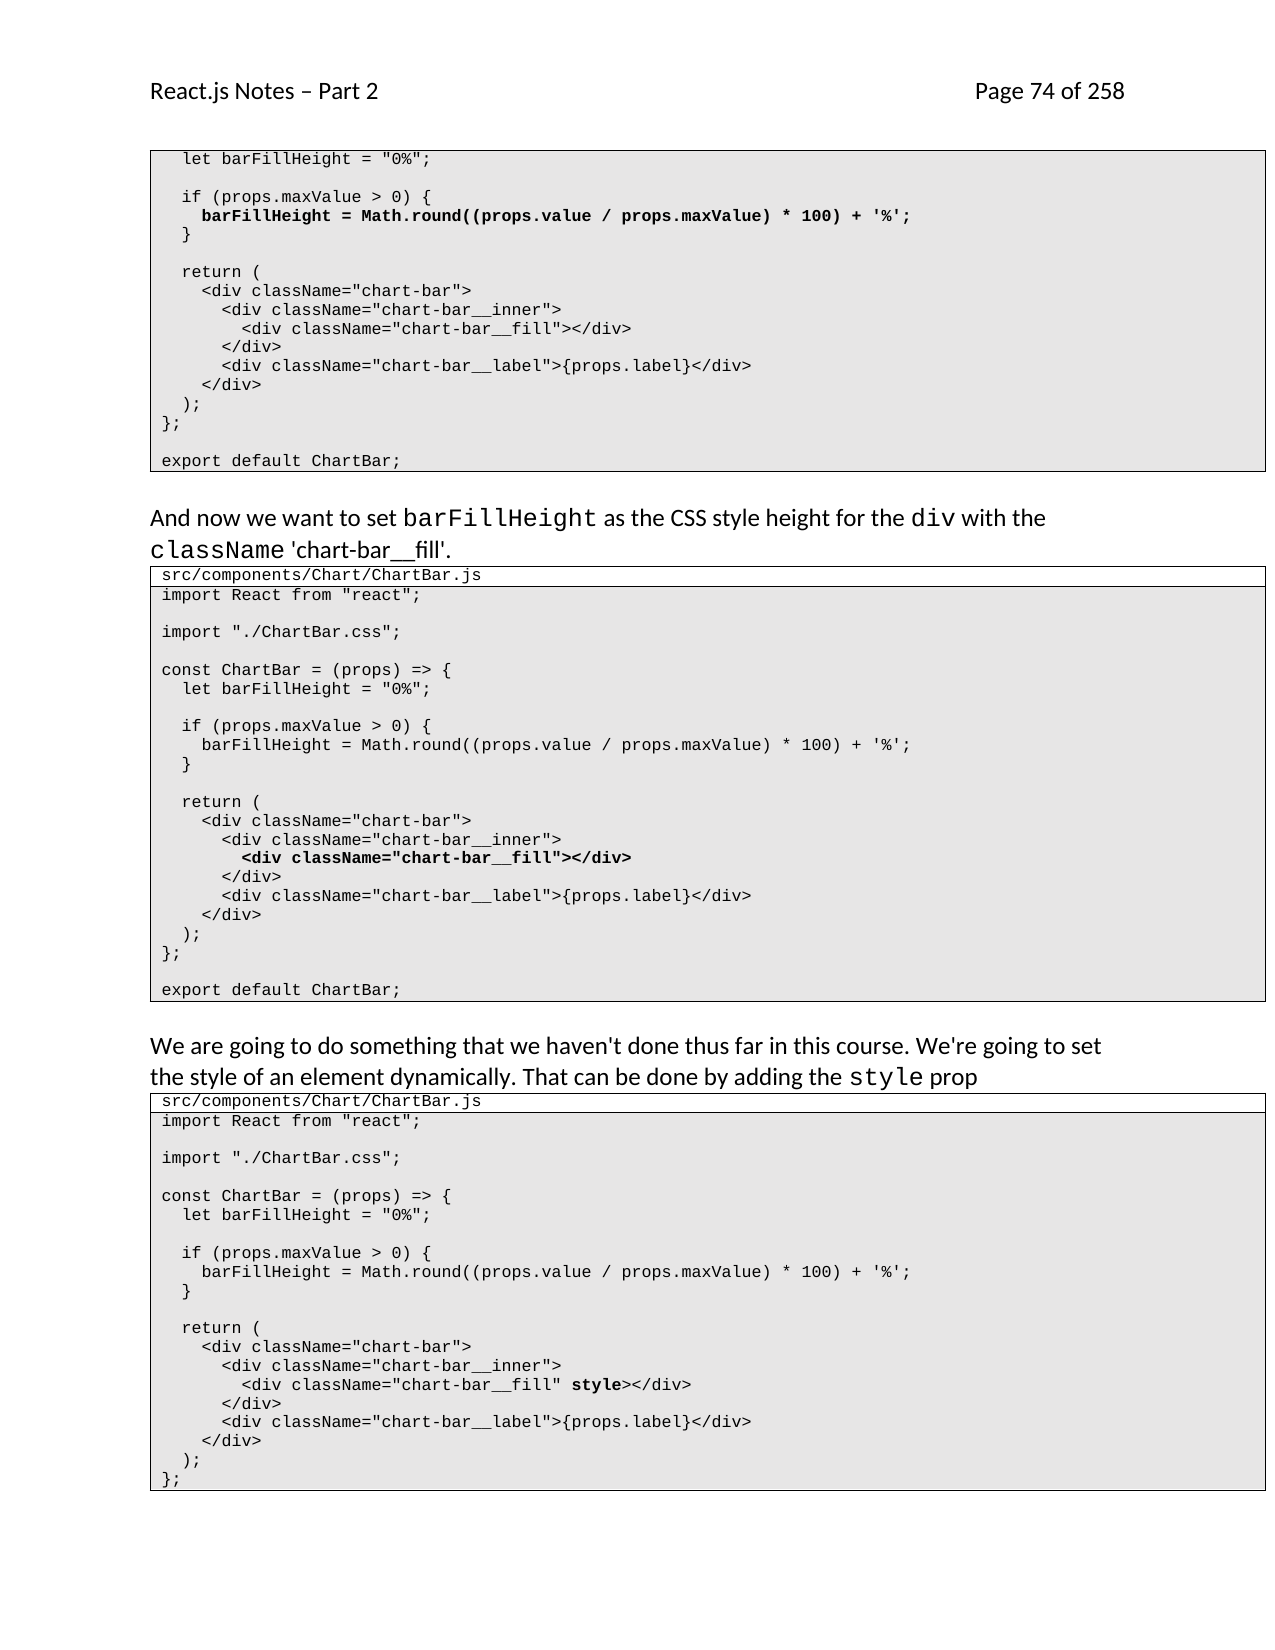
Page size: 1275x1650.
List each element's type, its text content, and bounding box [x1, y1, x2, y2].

table_header src/components/Chart/ChartBar.js [151, 567, 1265, 586]
text And now we want to set barFillHeight as the CSS style height for the div with the className 'chart-bar__fill'. [150, 503, 1125, 566]
table_header src/components/Chart/ChartBar.js [151, 1094, 1265, 1112]
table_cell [151, 1113, 1265, 1489]
text We are going to do something that we haven't done thus far in this course. We're going to set the style of an element dynamically. That can be done by adding the style prop [150, 1030, 1125, 1092]
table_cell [151, 151, 1265, 471]
